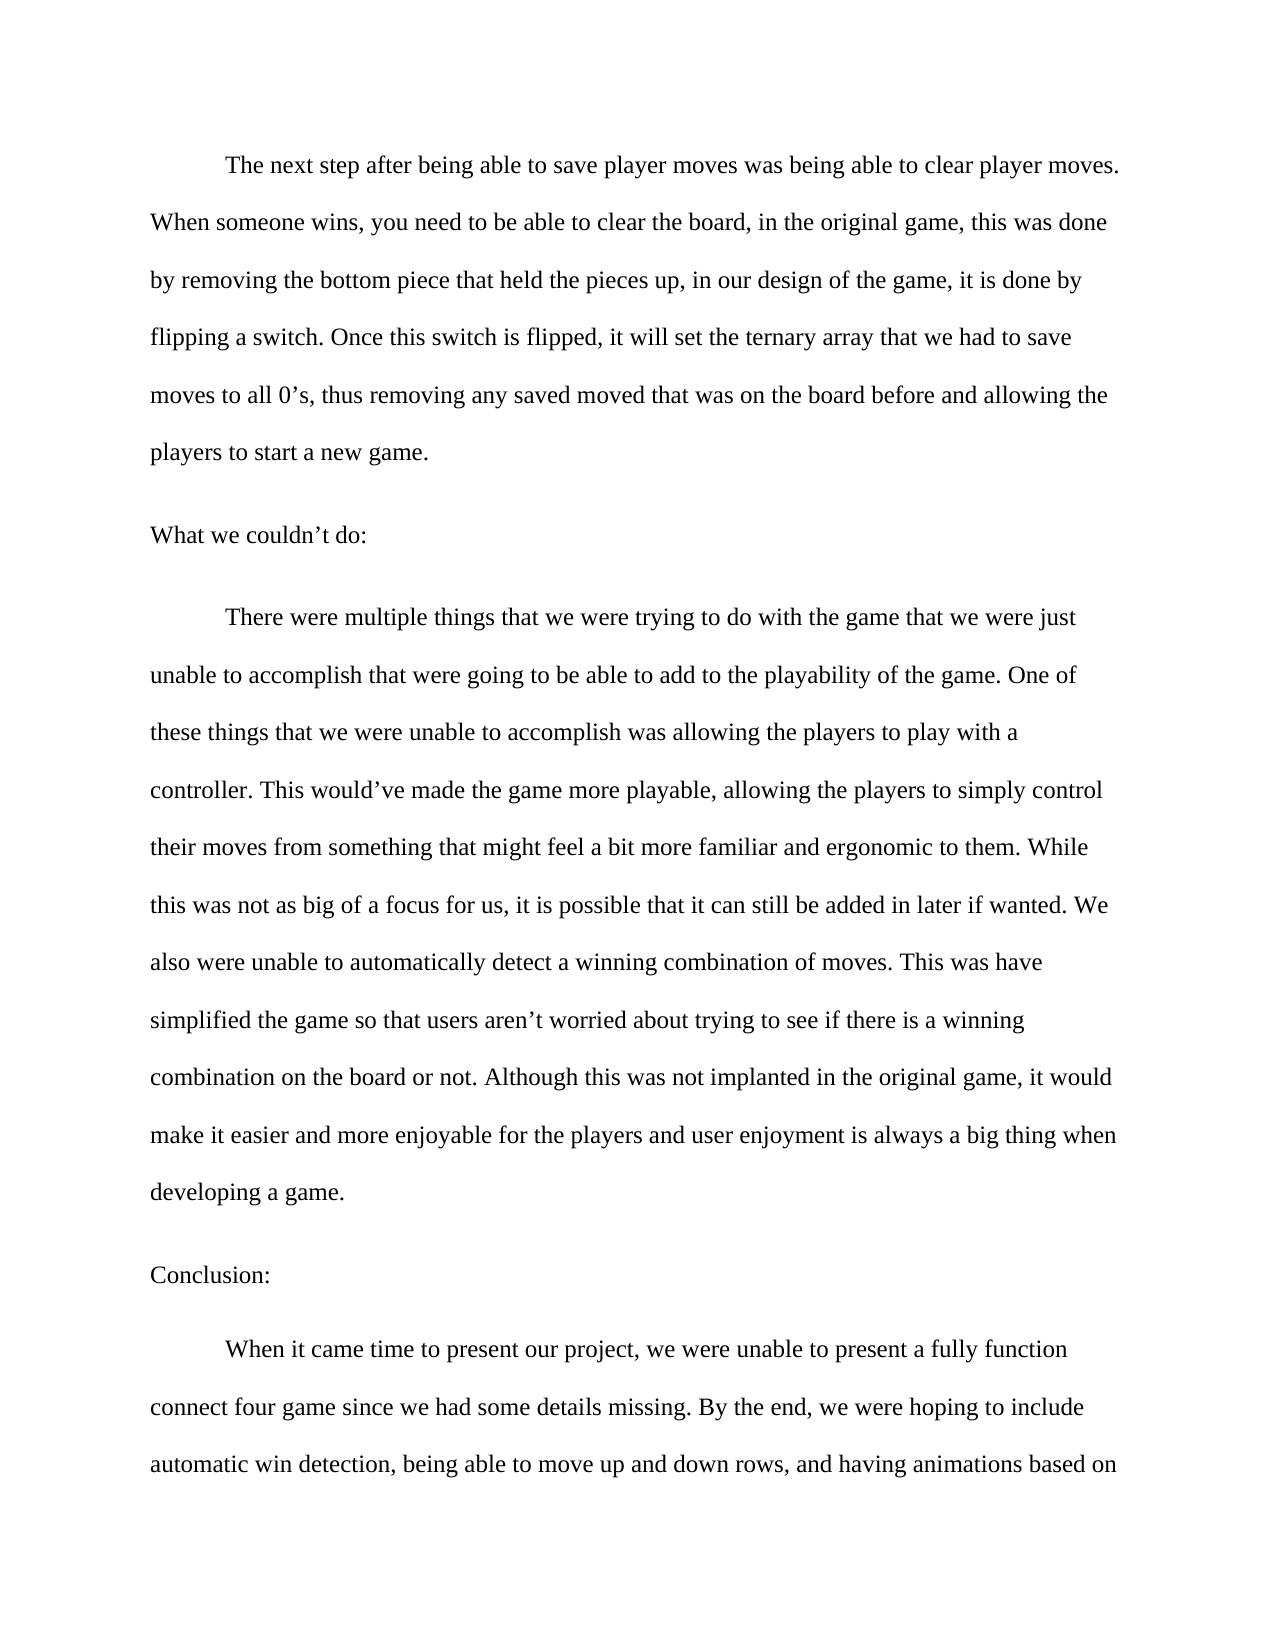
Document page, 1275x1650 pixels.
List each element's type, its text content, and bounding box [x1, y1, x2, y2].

text Conclusion: [150, 1260, 1125, 1289]
text The next step after being able to save player moves was being able to clear player moves. When someone wins, you need to be able to clear the board, in the original game, this was done by removing the bottom piece that held the pieces up, in our design of the game, it is done by flipping a switch. Once this switch is flipped, it will set the ternary array that we had to save moves to all 0’s, thus removing any saved moved that was on the board before and allowing the players to start a new game. [150, 150, 1125, 466]
text There were multiple things that we were trying to do with the game that we were just unable to accomplish that were going to be able to add to the playability of the game. One of these things that we were unable to accomplish was allowing the players to play with a controller. This would’ve made the game more playable, allowing the players to simply control their moves from something that might feel a bit more familiar and ergonomic to them. While this was not as big of a focus for us, it is possible that it can still be added in later if wanted. We also were unable to automatically detect a winning combination of moves. This was have simplified the game so that users aren’t worried about trying to see if there is a winning combination on the board or not. Although this was not implanted in the original game, it would make it easier and more enjoyable for the players and user enjoyment is always a big thing when developing a game. [150, 602, 1125, 1206]
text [150, 1334, 1125, 1478]
text What we couldn’t do: [150, 520, 1125, 549]
